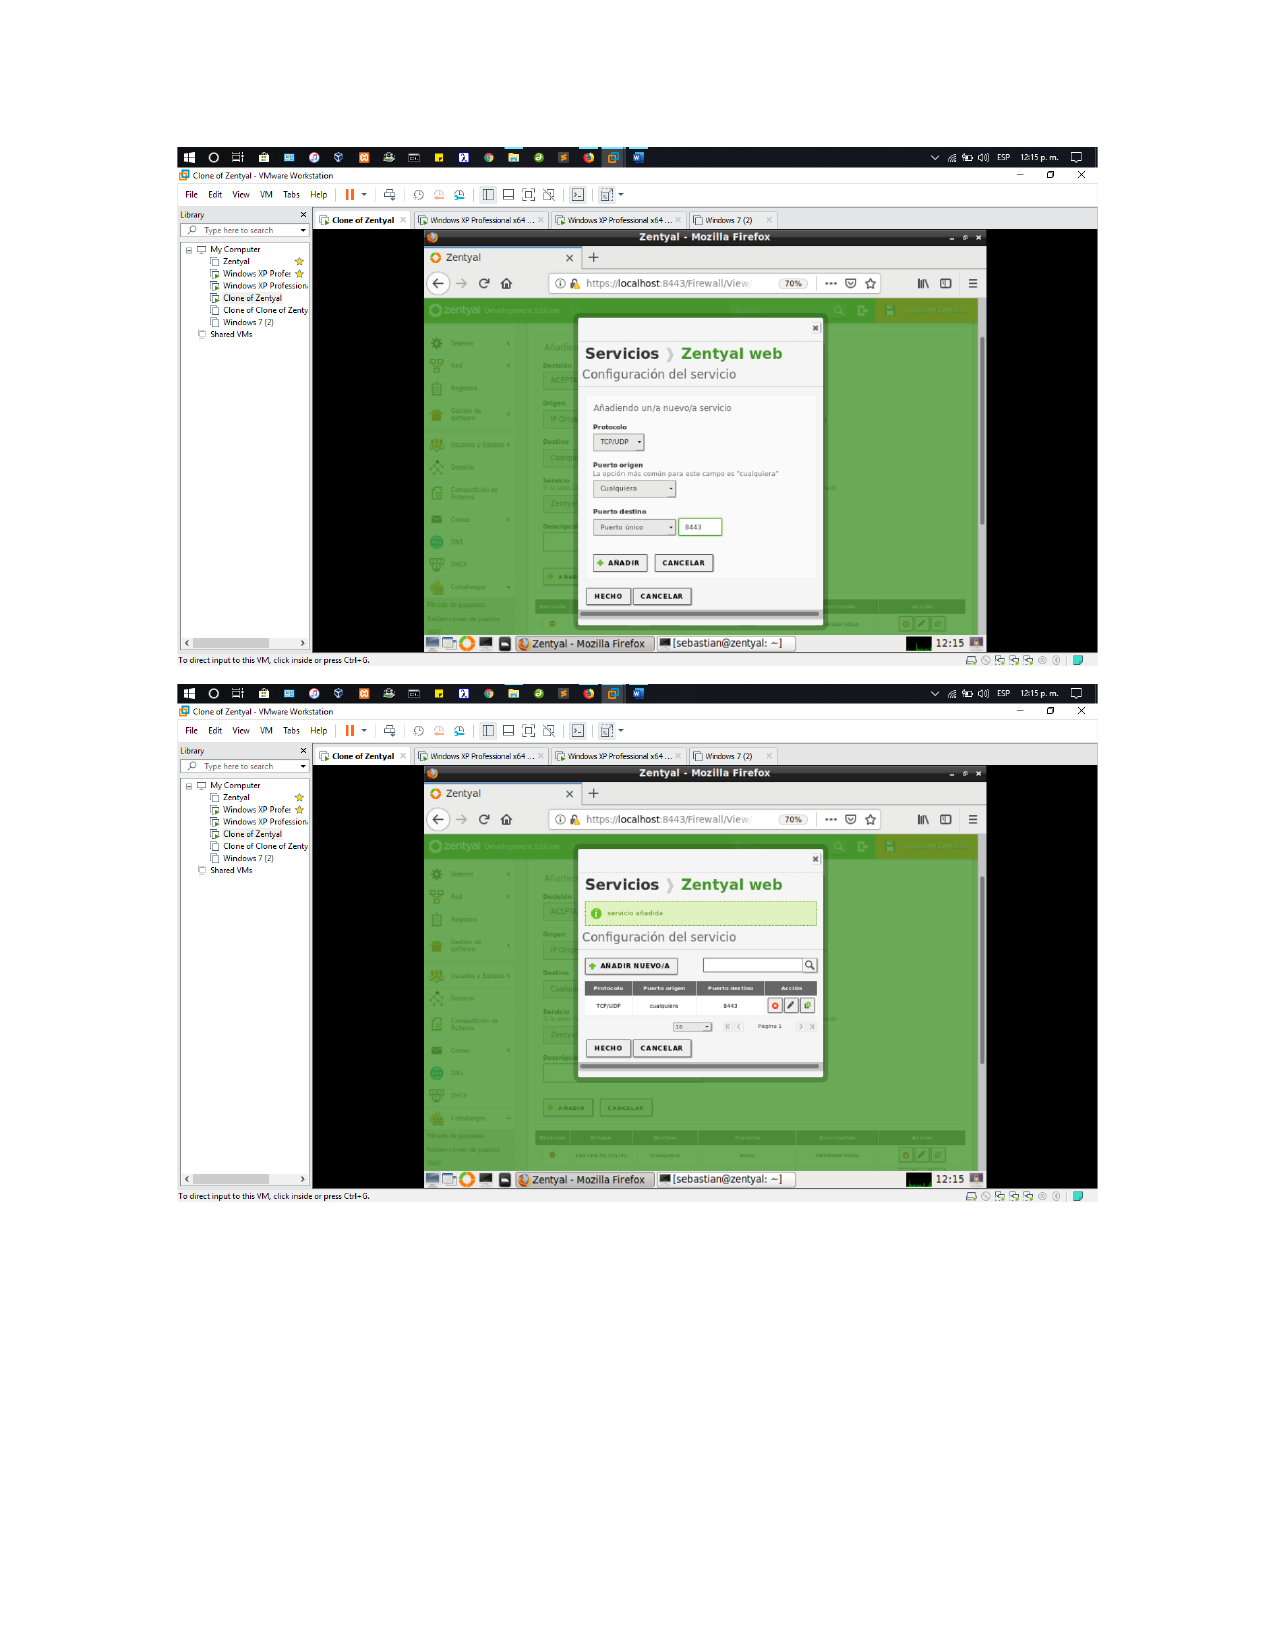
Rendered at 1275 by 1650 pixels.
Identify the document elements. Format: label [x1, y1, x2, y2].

picture [177, 684, 1098, 1202]
picture [177, 147, 1098, 666]
